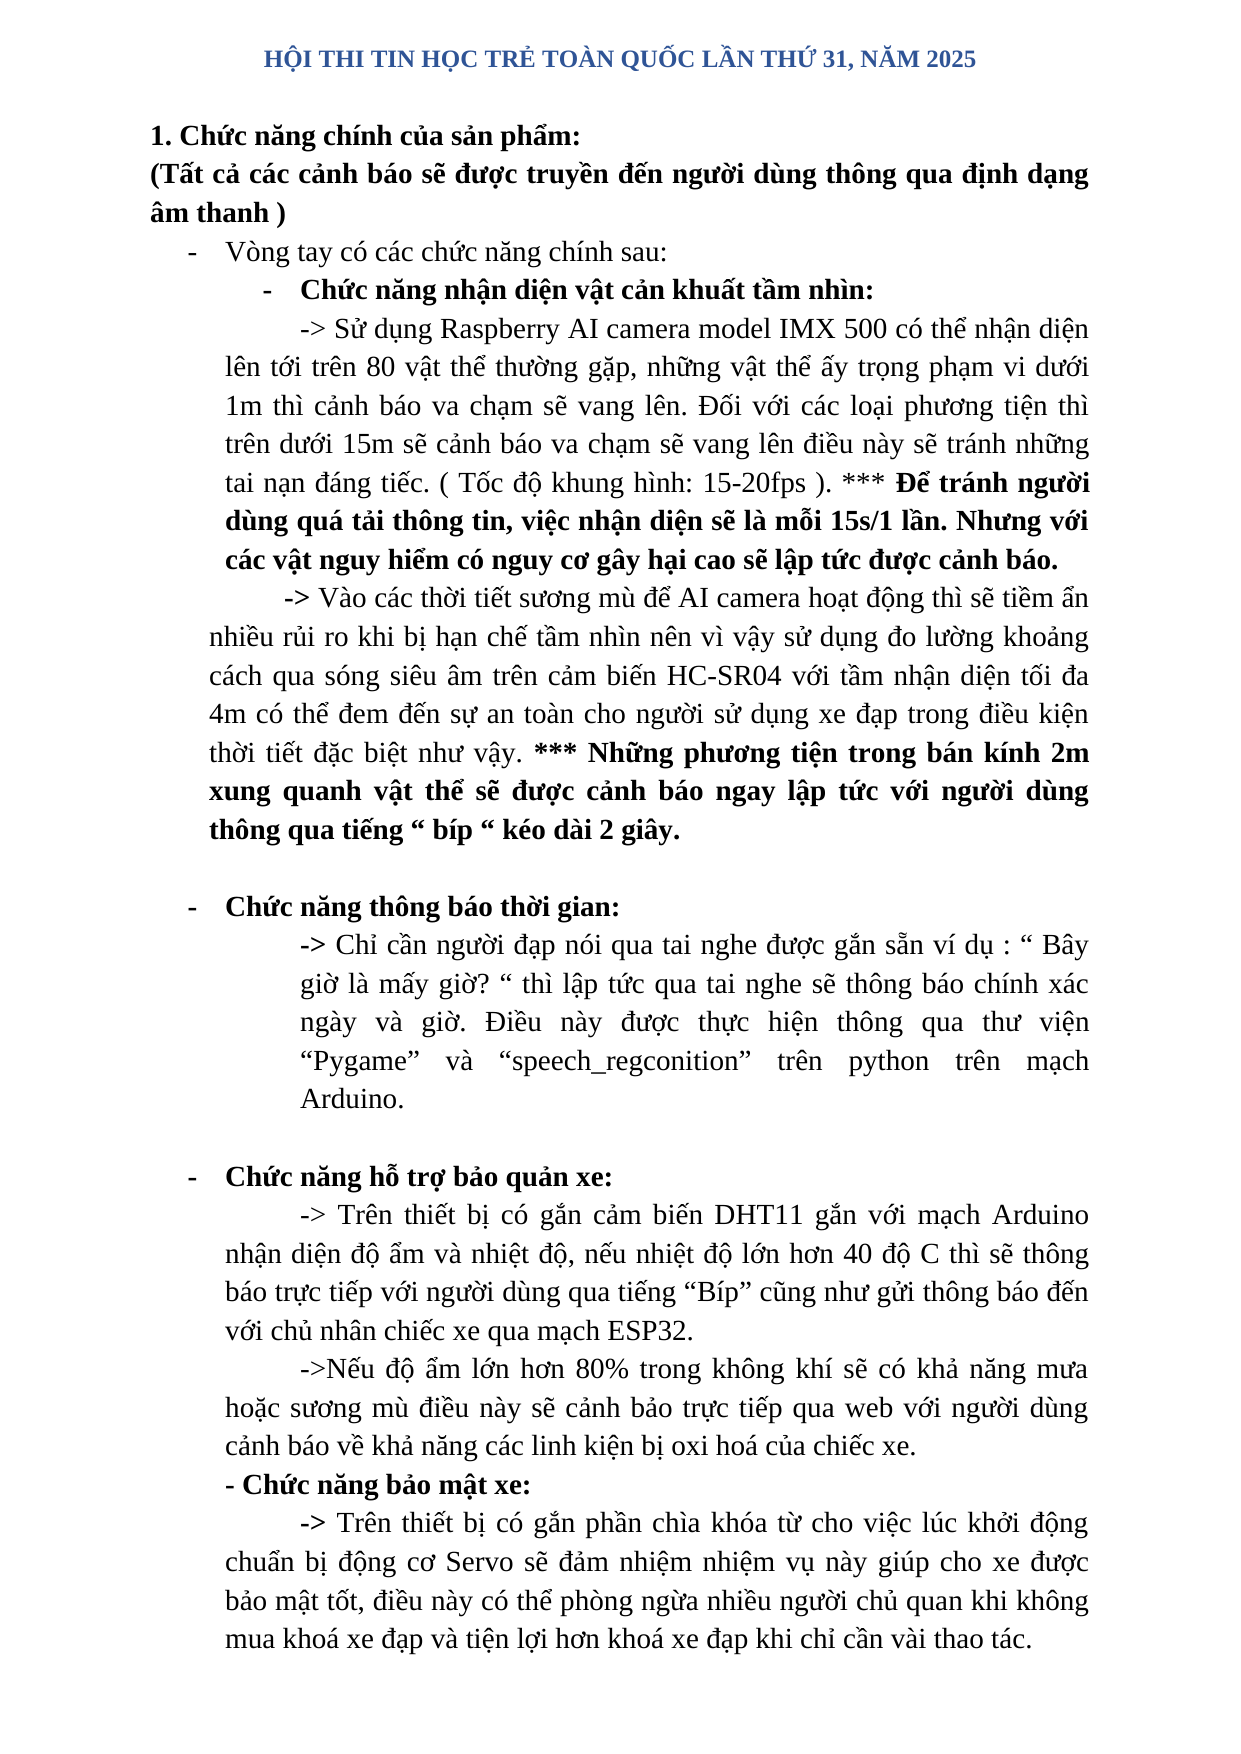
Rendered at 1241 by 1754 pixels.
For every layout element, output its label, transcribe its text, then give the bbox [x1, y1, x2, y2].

text -> Trên thiết bị có gắn cảm biến DHT11 gắn với mạch Arduino nhận diện độ ẩm và nhiệt độ, nếu nhiệt độ lớn hơn 40 độ C thì sẽ thông báo trực tiếp với người dùng qua tiếng “Bíp” cũng như gửi thông báo đến với chủ nhân chiếc xe qua mạch ESP32. [225, 1197, 1090, 1346]
text -> Sử dụng Raspberry AI camera model IMX 500 có thể nhận diện lên tới trên 80 vật thể thường gặp, những vật thể ấy trọng phạm vi dưới 1m thì cảnh báo va chạm sẽ vang lên. Đối với các loại phương tiện thì trên dưới 15m sẽ cảnh báo va chạm sẽ vang lên điều này sẽ tránh những tai nạn đáng tiếc. ( Tốc độ khung hình: 15-20fps ). *** Để tránh người dùng quá tải thông tin, việc nhận diện sẽ là mỗi 15s/1 lần. Nhưng với các vật nguy hiểm có nguy cơ gây hại cao sẽ lập tức được cảnh báo. [225, 311, 1090, 576]
text - Chức năng bảo mật xe: [225, 1467, 1090, 1501]
list Chức năng nhận diện vật cản khuất tầm nhìn: [262, 272, 1090, 306]
text -> Trên thiết bị có gắn phần chìa khóa từ cho việc lúc khởi động chuẩn bị động cơ Servo sẽ đảm nhiệm nhiệm vụ này giúp cho xe được bảo mật tốt, điều này có thể phòng ngừa nhiều người chủ quan khi không mua khoá xe đạp và tiện lợi hơn khoá xe đạp khi chỉ cần vài thao tác. [225, 1506, 1090, 1655]
text -> Chỉ cần người đạp nói qua tai nghe được gắn sẵn ví dụ : “ Bây giờ là mấy giờ? “ thì lập tức qua tai nghe sẽ thông báo chính xác ngày và giờ. Điều này được thực hiện thông qua thư viện “Pygame” và “speech_regconition” trên python trên mạch Arduino. [300, 927, 1090, 1115]
list Chức năng thông báo thời gian: [187, 889, 1090, 922]
text 1. Chức năng chính của sản phẩm: [150, 118, 1090, 152]
list Vòng tay có các chức năng chính sau: [187, 234, 1090, 267]
text -> Vào các thời tiết sương mù để AI camera hoạt động thì sẽ tiềm ẩn nhiều rủi ro khi bị hạn chế tầm nhìn nên vì vậy sử dụng đo lường khoảng cách qua sóng siêu âm trên cảm biến HC-SR04 với tầm nhận diện tối đa 4m có thể đem đến sự an toàn cho người sử dụng xe đạp trong điều kiện thời tiết đặc biệt như vậy. *** Những phương tiện trong bán kính 2m xung quanh vật thể sẽ được cảnh báo ngay lập tức với người dùng thông qua tiếng “ bíp “ kéo dài 2 giây. [209, 581, 1090, 845]
list Chức năng hỗ trợ bảo quản xe: [187, 1159, 1090, 1192]
text (Tất cả các cảnh báo sẽ được truyền đến người dùng thông qua định dạng âm thanh ) [150, 157, 1090, 229]
text ->Nếu độ ẩm lớn hơn 80% trong không khí sẽ có khả năng mưa hoặc sương mù điều này sẽ cảnh bảo trực tiếp qua web với người dùng cảnh báo về khả năng các linh kiện bị oxi hoá của chiếc xe. [225, 1351, 1090, 1462]
